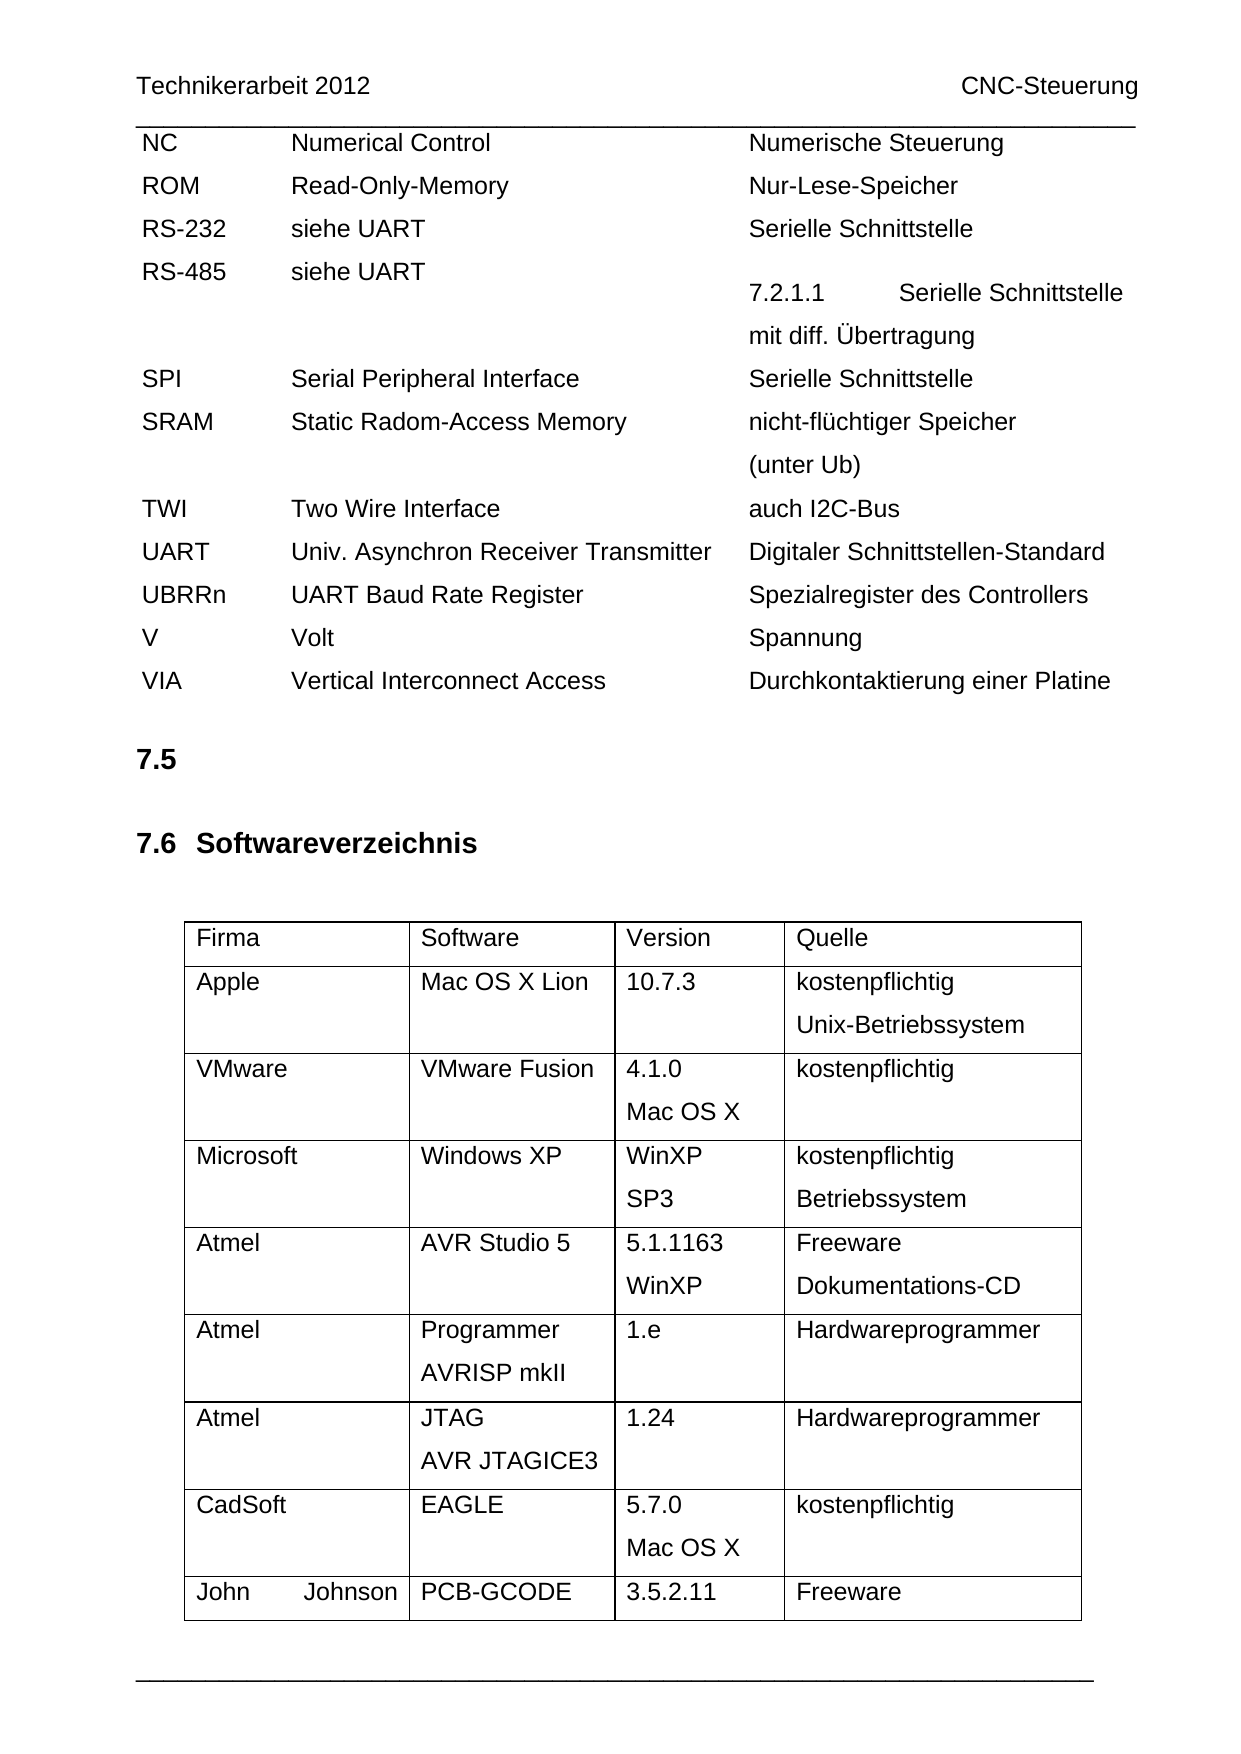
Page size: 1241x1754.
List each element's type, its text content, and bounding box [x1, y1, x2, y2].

table_cell [741, 623, 1140, 666]
table_cell [284, 214, 741, 257]
table_header Firma [185, 923, 409, 966]
table_cell [134, 171, 283, 214]
table_cell [741, 580, 1140, 623]
table_cell PCB-GCODE [410, 1577, 614, 1620]
table_cell ostenpflichtig U-Betriebssystem [785, 967, 1081, 1053]
table_cell [134, 580, 283, 623]
table_cell [741, 537, 1140, 579]
table_cell Hardwareprogrammer [785, 1403, 1081, 1489]
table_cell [785, 1577, 1081, 1620]
table_cell [741, 364, 1140, 407]
table_cell [741, 214, 1140, 257]
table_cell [185, 1577, 409, 1620]
table_cell Freeware Dokumentations-CD [785, 1228, 1081, 1314]
table_cell 5.7.0 Mac OSX [616, 1490, 784, 1576]
table_header Quelle [785, 923, 1081, 966]
table_cell Mac OSX Lion [410, 967, 614, 1053]
table_cell Atmel [185, 1403, 409, 1489]
table_cell [741, 171, 1140, 214]
table_cell [134, 408, 283, 493]
table_cell JTAG AVR JTAGICE3 [410, 1403, 614, 1489]
table_cell 10.7.3 [616, 967, 784, 1053]
table_cell [284, 364, 741, 407]
table_cell AVR Studio 5 [410, 1228, 614, 1314]
table_cell Microsoft [185, 1141, 409, 1227]
table_cell Hardwareprogrammer [785, 1315, 1081, 1401]
table_cell Atmel [185, 1315, 409, 1401]
table_cell 4.1.0 Mac OSX [616, 1054, 784, 1140]
table_cell CadSoft [185, 1490, 409, 1576]
table_cell [134, 128, 283, 171]
table_cell Windows XP [410, 1141, 614, 1227]
table_cell [741, 258, 1140, 364]
table_cell [741, 128, 1140, 171]
table_cell [284, 623, 741, 666]
table_cell [134, 537, 283, 579]
table_cell [741, 494, 1140, 537]
table_cell [741, 408, 1140, 493]
table_cell ostenpflichtig [785, 1490, 1081, 1576]
table_cell [284, 408, 741, 493]
table_cell [741, 666, 1140, 709]
table_cell [134, 364, 283, 407]
table_cell WinXP SP3 [616, 1141, 784, 1227]
table_header Version [616, 923, 784, 966]
table_header Software [410, 923, 614, 966]
table_cell [134, 258, 283, 364]
table_cell [134, 623, 283, 666]
table_cell 1.24 [616, 1403, 784, 1489]
table_cell Programmer AVRISP mkII [410, 1315, 614, 1401]
table_cell EAGLE [410, 1490, 614, 1576]
table_cell Apple [185, 967, 409, 1053]
table_cell VMware Fusion [410, 1054, 614, 1140]
table_cell 3.5.2.11 [616, 1577, 784, 1620]
table_cell 5.1.1163 WinXP [616, 1228, 784, 1314]
table_cell ostenpflichtig Betriebssystem [785, 1141, 1081, 1227]
table_cell [284, 494, 741, 537]
table_cell [284, 128, 741, 171]
table_cell [284, 537, 741, 579]
table_cell VMware [185, 1054, 409, 1140]
table_cell 1.e [616, 1315, 784, 1401]
table_cell [284, 171, 741, 214]
table_cell [134, 494, 283, 537]
table_cell [284, 258, 741, 364]
table_cell Atmel [185, 1228, 409, 1314]
table_cell [284, 666, 741, 709]
table_cell ostenpflichtig [785, 1054, 1081, 1140]
table_cell [134, 214, 283, 257]
table_cell [284, 580, 741, 623]
subtitle Softwareverzeichnis [136, 826, 1140, 859]
table_cell [134, 666, 283, 709]
